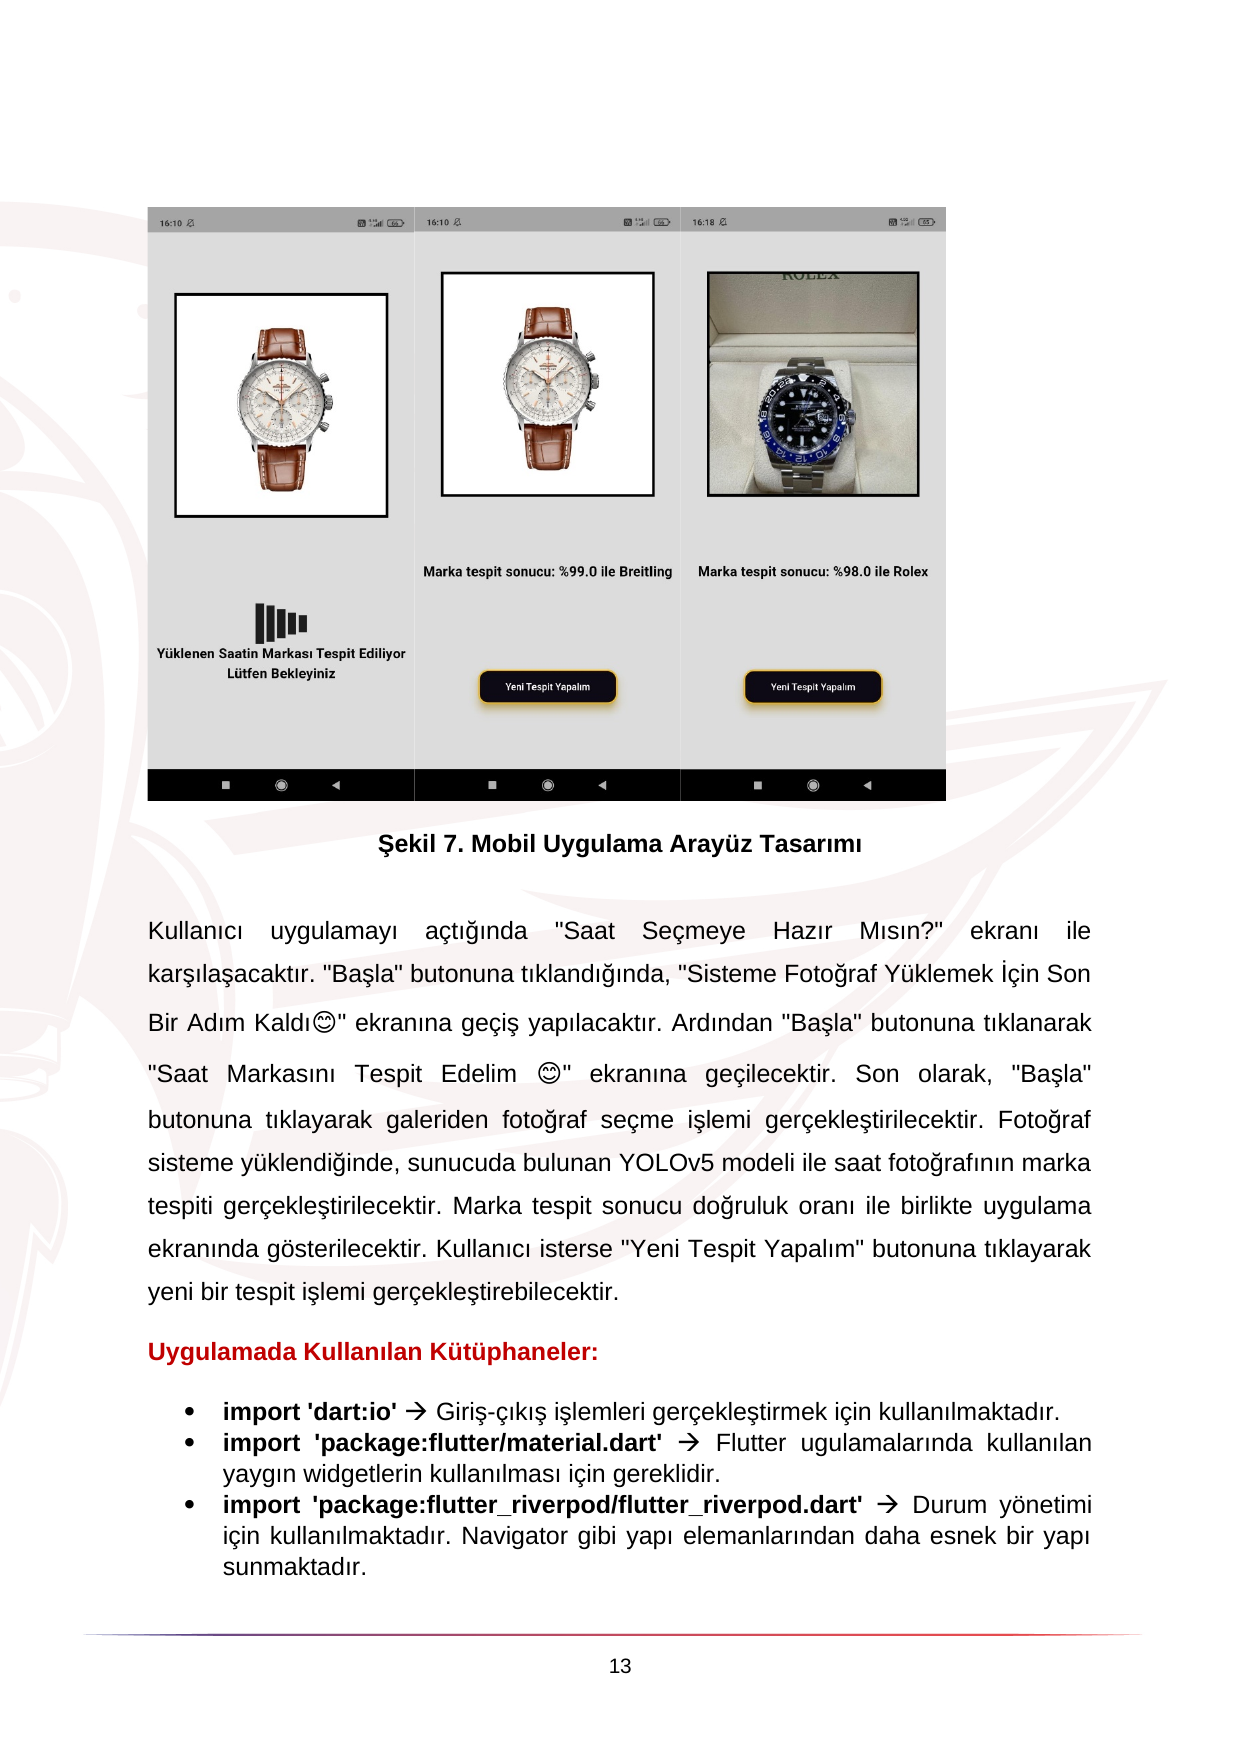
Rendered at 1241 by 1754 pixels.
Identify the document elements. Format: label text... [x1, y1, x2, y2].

text Uygulamada Kullanılan Kütüphaneler: [148, 1337, 1093, 1366]
list import 'dart:io' Giriş-çıkış işlemleri gerçekleştirmek için kullanılmaktadır. [185, 1397, 1093, 1426]
picture [0, 113, 1233, 1690]
text Kullanıcı uygulamayı açtığında "Saat Seçmeye Hazır Mısın?" ekranı ile karşılaşacaktır. "Başla" butonuna tıklandığında, "Sisteme Fotoğraf Yüklemek İçin Son Bir Adım Kaldı😊" ekranına geçiş yapılacaktır. Ardından "Başla" butonuna tıklanarak "Saat Markasını Tespit Edelim 😊" ekranına geçilecektir. Son olarak, "Başla" butonuna tıklayarak galeriden fotoğraf seçme işlemi gerçekleştirilecektir. Fotoğraf sisteme yüklendiğinde, sunucuda bulunan YOLOv5 modeli ile saat fotoğrafının marka tespiti gerçekleştirilecektir. Marka tespit sonucu doğruluk oranı ile birlikte uygulama ekranında gösterilecektir. Kullanıcı isterse "Yeni Tespit Yapalım" butonuna tıklayarak yeni bir tespit işlemi gerçekleştirebilecektir. [148, 916, 1093, 1306]
list import 'package:flutter_riverpod/flutter_riverpod.dart' Durum yönetimi için kullanılmaktadır. Navigator gibi yapı elemanlarından daha esnek bir yapı sunmaktadır. [185, 1490, 1093, 1581]
text Şekil 7. Mobil Uygulama Arayüz Tasarımı [148, 829, 1093, 858]
list import 'package:flutter/material.dart' Flutter ugulamalarında kullanılan yaygın widgetlerin kullanılması için gereklidir. [185, 1428, 1093, 1488]
